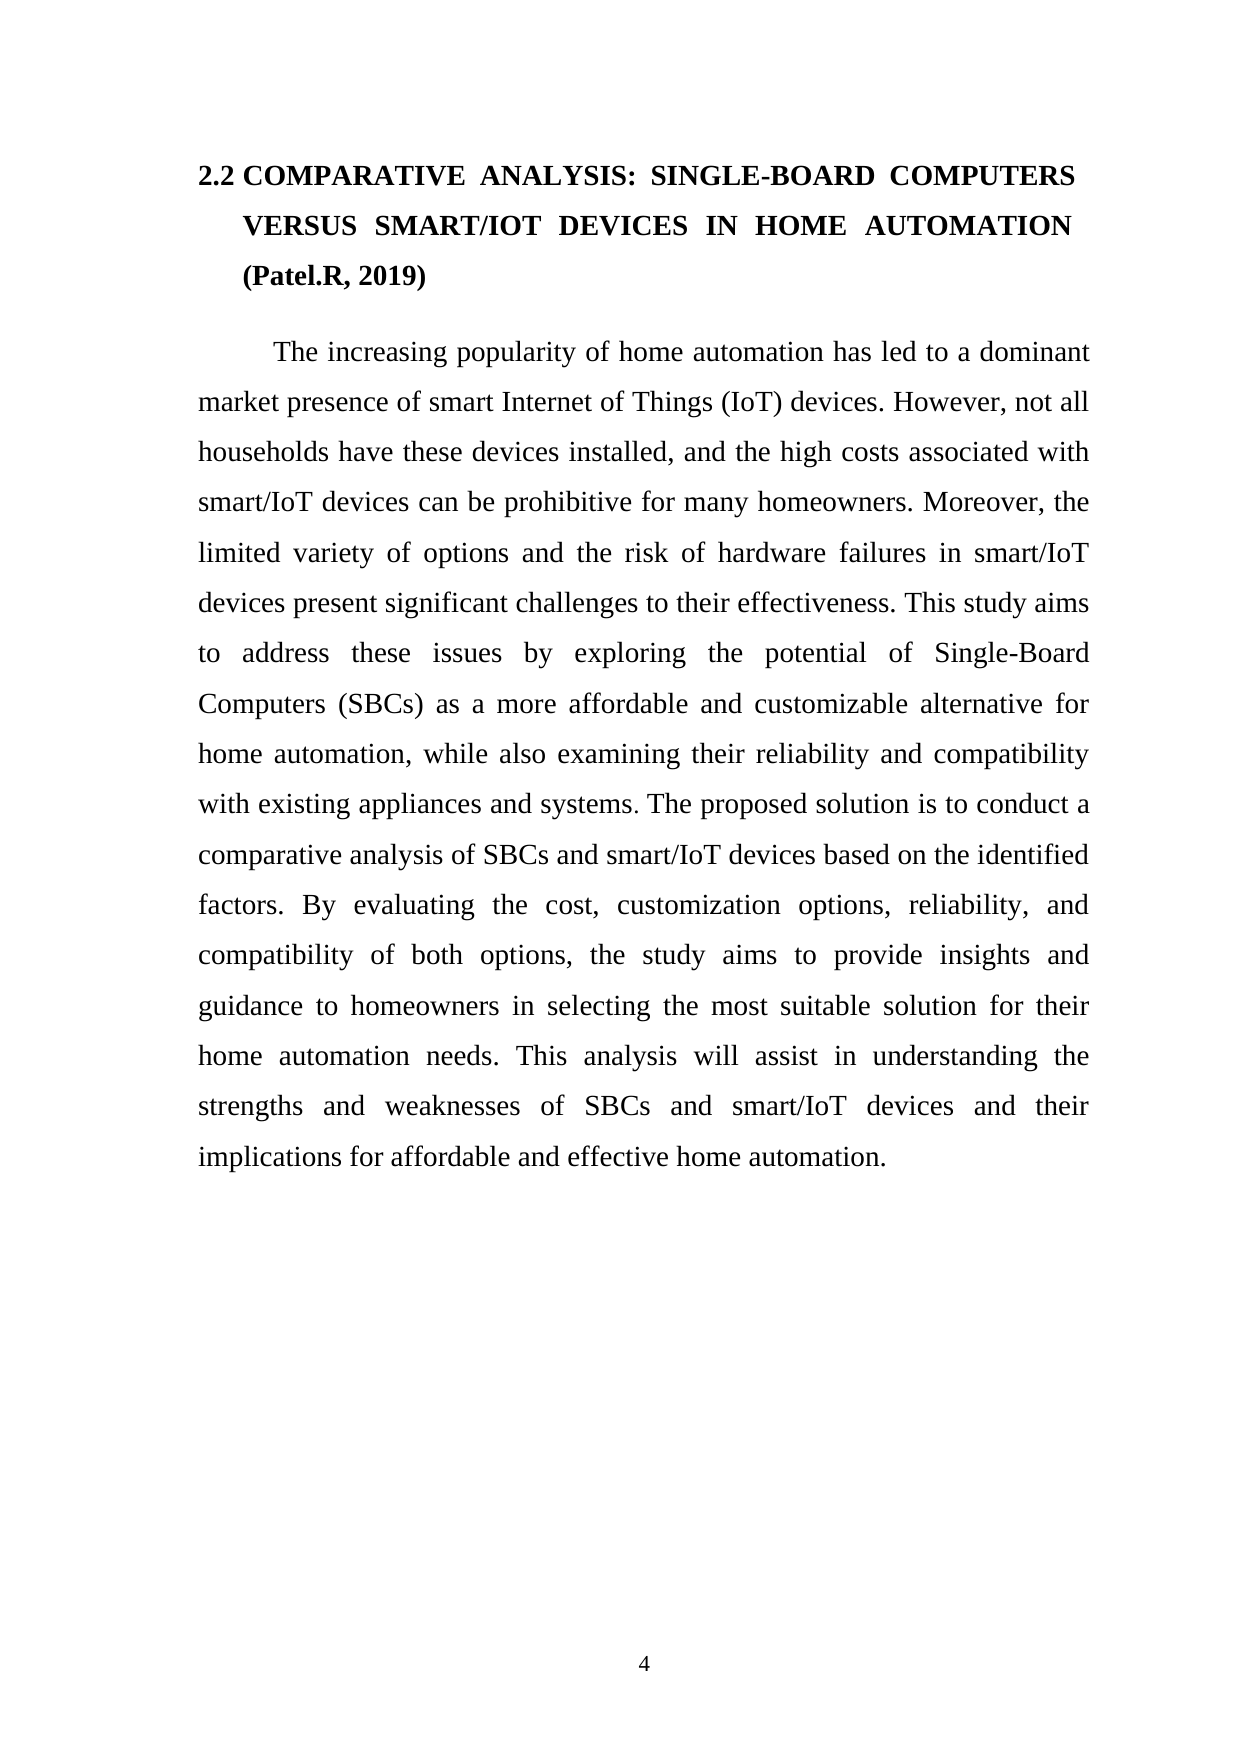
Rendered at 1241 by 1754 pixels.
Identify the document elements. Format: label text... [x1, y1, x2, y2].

text 2.2 COMPARATIVE ANALYSIS: SINGLE-BOARD COMPUTERS VERSUS SMART/IOT DEVICES IN HOME AUTOMATION (Patel.R, 2019) [198, 158, 1090, 292]
text The increasing popularity of home automation has led to a dominant market presence of smart Internet of Things (IoT) devices. However, not all households have these devices installed, and the high costs associated with smart/IoT devices can be prohibitive for many homeowners. Moreover, the limited variety of options and the risk of hardware failures in smart/IoT devices present significant challenges to their effectiveness. This study aims to address these issues by exploring the potential of Single-Board Computers (SBCs) as a more affordable and customizable alternative for home automation, while also examining their reliability and compatibility with existing appliances and systems. The proposed solution is to conduct a comparative analysis of SBCs and smart/IoT devices based on the identified factors. By evaluating the cost, customization options, reliability, and compatibility of both options, the study aims to provide insights and guidance to homeowners in selecting the most suitable solution for their home automation needs. This analysis will assist in understanding the strengths and weaknesses of SBCs and smart/IoT devices and their implications for affordable and effective home automation. [198, 334, 1090, 1172]
